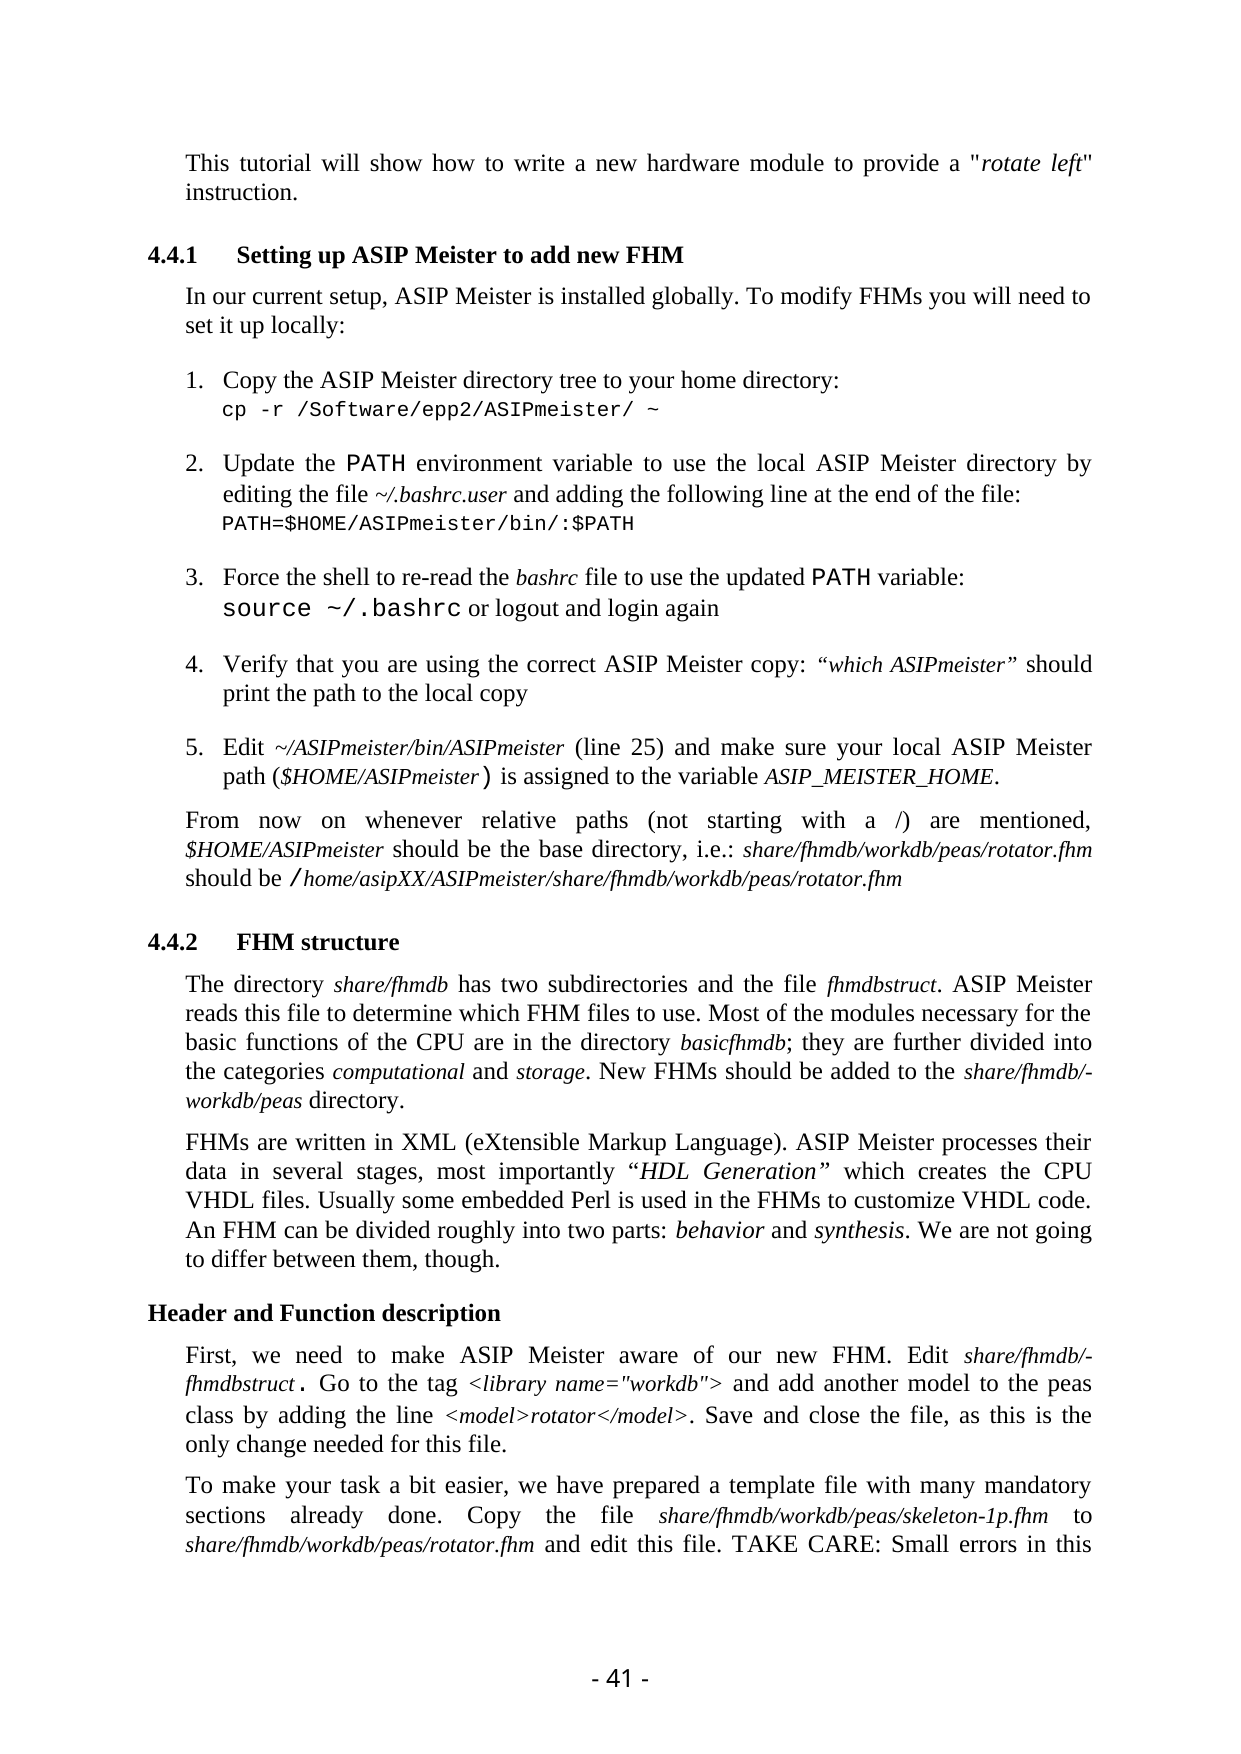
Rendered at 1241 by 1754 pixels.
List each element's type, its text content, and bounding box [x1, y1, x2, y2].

text cp -r /Software/epp2/ASIPmeister/ ~ [222, 393, 1092, 423]
text In our current setup, ASIP Meister is installed globally. To modify FHMs you will need to set it up locally: [185, 281, 1092, 339]
text PATH=$HOME/ASIPmeister/bin/:$PATH [222, 508, 1092, 537]
text Header and Function description [148, 1298, 1092, 1327]
subtitle Setting up ASIP Meister to add new FHM [148, 231, 1092, 268]
text FHMs are written in XML (eXtensible Markup Language). ASIP Meister processes their data in several stages, most importantly “HDL Generation” which creates the CPU VHDL files. Usually some embedded Perl is used in the FHMs to customize VHDL code. An FHM can be divided roughly into two parts: behavior and synthesis. We are not going to differ between them, though. [185, 1127, 1092, 1273]
list Force the shell to re-read the bashrc file to use the updated PATH variable: [185, 562, 1092, 593]
list Copy the ASIP Meister directory tree to your home directory: [185, 364, 1092, 393]
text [185, 1470, 1092, 1558]
text First, we need to make ASIP Meister aware of our new FHM. Edit share/fhmdb/fhmdbstruct. Go to the tag <library name="workdb"> and add another model to the peas class by adding the line <model>rotator</model>. Save and close the file, as this is the only change needed for this file. [185, 1339, 1092, 1458]
list Verify that you are using the correct ASIP Meister copy: “which ASIPmeister” should print the path to the local copy [185, 648, 1092, 707]
text source ~/.bashrc or logout and login again [222, 593, 1092, 623]
text This tutorial will show how to write a new hardware module to provide a "rotate left" instruction. [185, 148, 1092, 206]
text From now on whenever relative paths (not starting with a /) are mentioned, $HOME/ASIPmeister should be the base directory, i.e.: share/fhmdb/workdb/peas/rotator.fhm should be /home/asipXX/ASIPmeister/share/fhmdb/workdb/peas/rotator.fhm [185, 804, 1092, 893]
text The directory share/fhmdb has two subdirectories and the file fhmdbstruct. ASIP Meister reads this file to determine which FHM files to use. Most of the modules necessary for the basic functions of the CPU are in the directory basicfhmdb; they are further divided into the categories computational and storage. New FHMs should be added to the share/fhmdb/workdb/peas directory. [185, 968, 1092, 1114]
list Update the PATH environment variable to use the local ASIP Meister directory by editing the file ~/.bashrc.user and adding the following line at the end of the file: [185, 448, 1092, 508]
list Edit ~/ASIPmeister/bin/ASIPmeister (line 25) and make sure your local ASIP Meister path ($HOME/ASIPmeister) is assigned to the variable ASIP_MEISTER_HOME. [185, 732, 1092, 792]
subtitle FHM structure [148, 918, 1092, 956]
